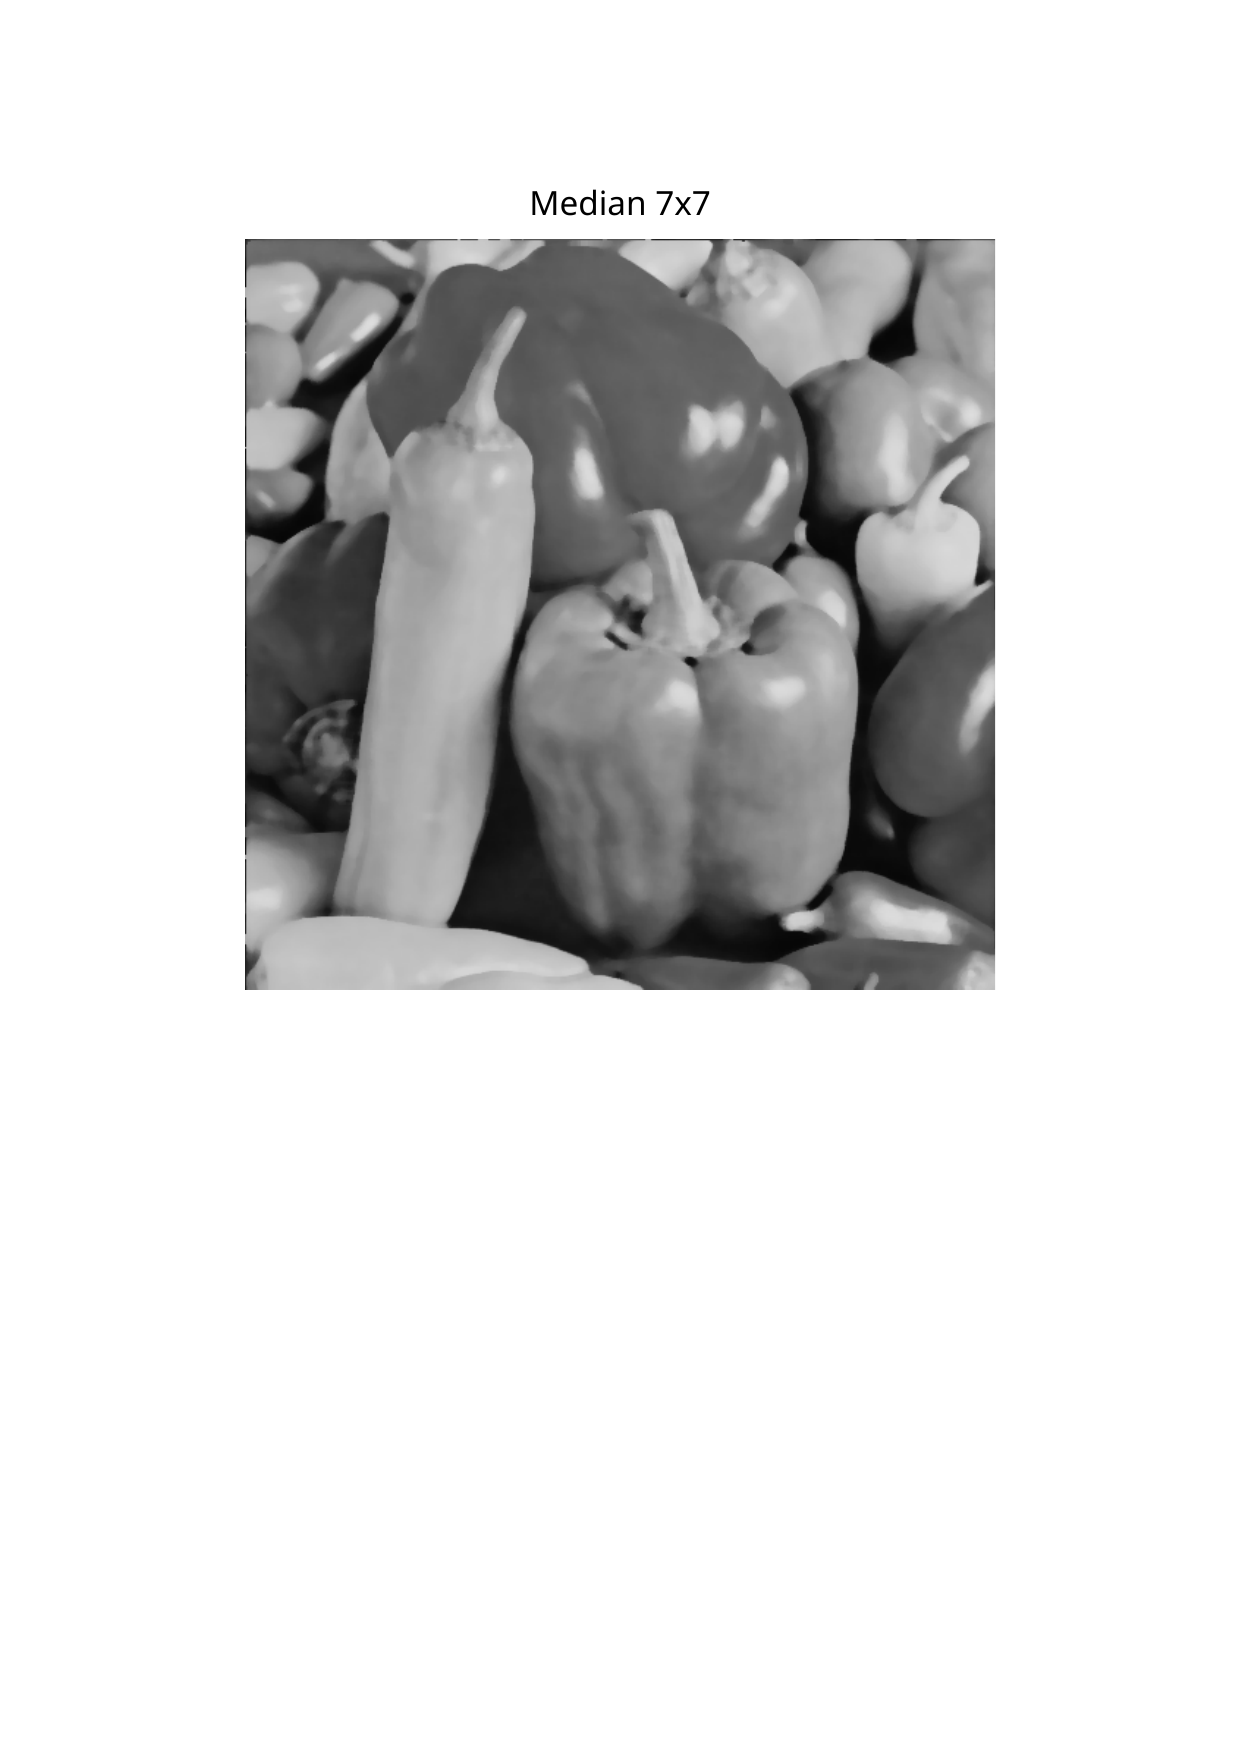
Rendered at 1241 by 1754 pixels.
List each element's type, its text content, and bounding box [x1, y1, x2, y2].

text Median 7x7 [150, 164, 1090, 239]
